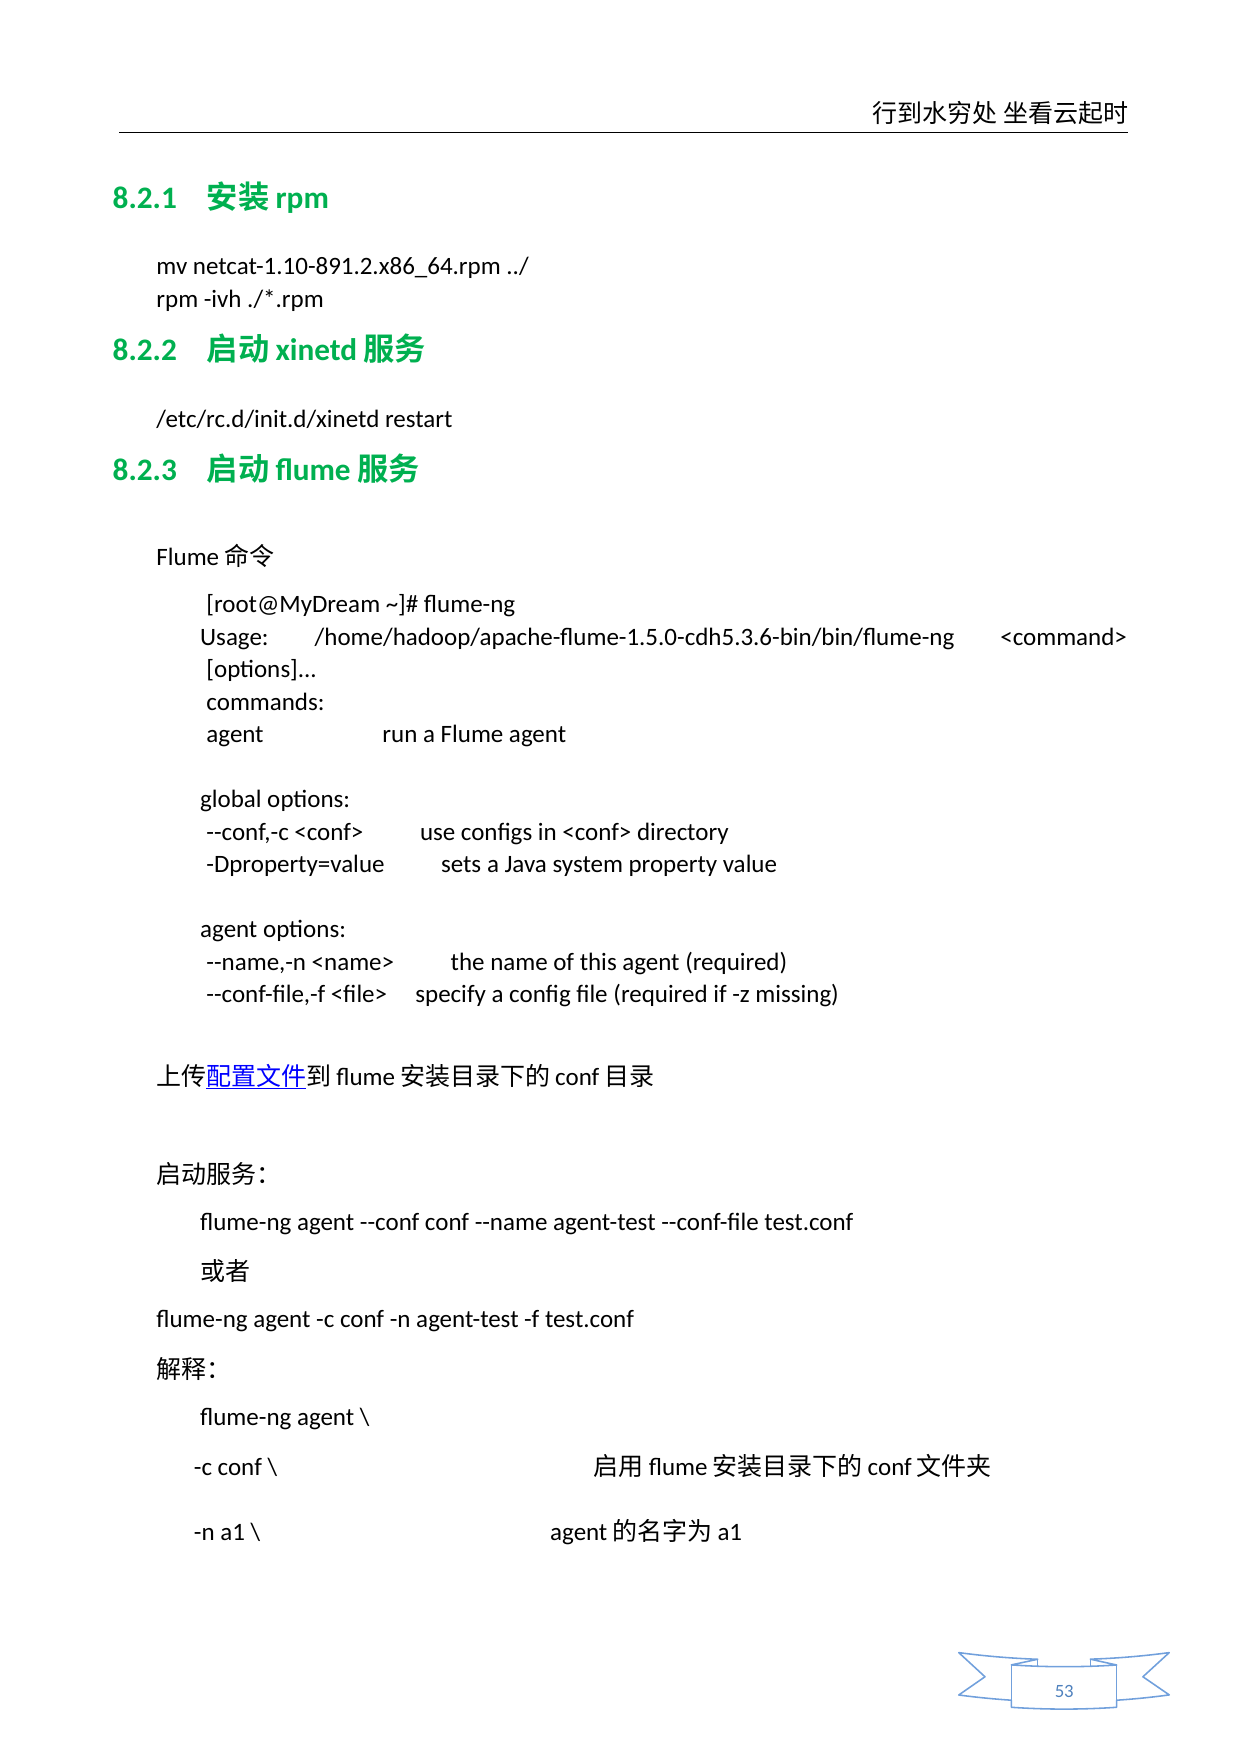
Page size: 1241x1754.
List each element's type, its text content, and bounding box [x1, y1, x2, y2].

text -n a1 \ agent的名字为a1 [187, 1497, 1128, 1562]
text commands: [206, 685, 1128, 717]
text 上传配置文件到flume安装目录下的conf目录 [119, 1042, 1128, 1107]
subtitle 启动flume服务 [112, 435, 1128, 500]
text -Dproperty=value sets a Java system property value [156, 847, 1128, 880]
text 解释： [112, 1335, 1128, 1400]
text -c conf \ 启用flume安装目录下的conf文件夹 [187, 1432, 1128, 1497]
text agent options: [200, 912, 1128, 945]
text --conf-file,-f <file> specify a config file (required if -z missing) [156, 977, 1128, 1010]
text flume-ng agent \ [112, 1400, 1128, 1432]
text Usage: /home/hadoop/apache-flume-1.5.0-cdh5.3.6-bin/bin/flume-ng <command> [options]... [200, 620, 1128, 685]
subtitle 安装rpm [112, 162, 1128, 227]
text rpm -ivh ./*.rpm [156, 282, 1128, 314]
text 或者 [112, 1237, 1128, 1302]
text Flume命令 [156, 522, 1128, 587]
text flume-ng agent --conf conf --name agent-test --conf-file test.conf [112, 1205, 1128, 1237]
text 启动服务： [112, 1140, 1128, 1205]
text global options: [200, 782, 1128, 815]
text --name,-n <name> the name of this agent (required) [156, 945, 1128, 977]
text --conf,-c <conf> use configs in <conf> directory [156, 815, 1128, 847]
text flume-ng agent -c conf -n agent-test -f test.conf [112, 1302, 1128, 1335]
subtitle 启动xinetd服务 [112, 314, 1128, 379]
text /etc/rc.d/init.d/xinetd restart [156, 402, 1128, 435]
text agent run a Flume agent [156, 717, 1128, 750]
text [root@MyDream ~]# flume-ng [156, 587, 1128, 620]
text mv netcat-1.10-891.2.x86_64.rpm ../ [156, 249, 1128, 282]
